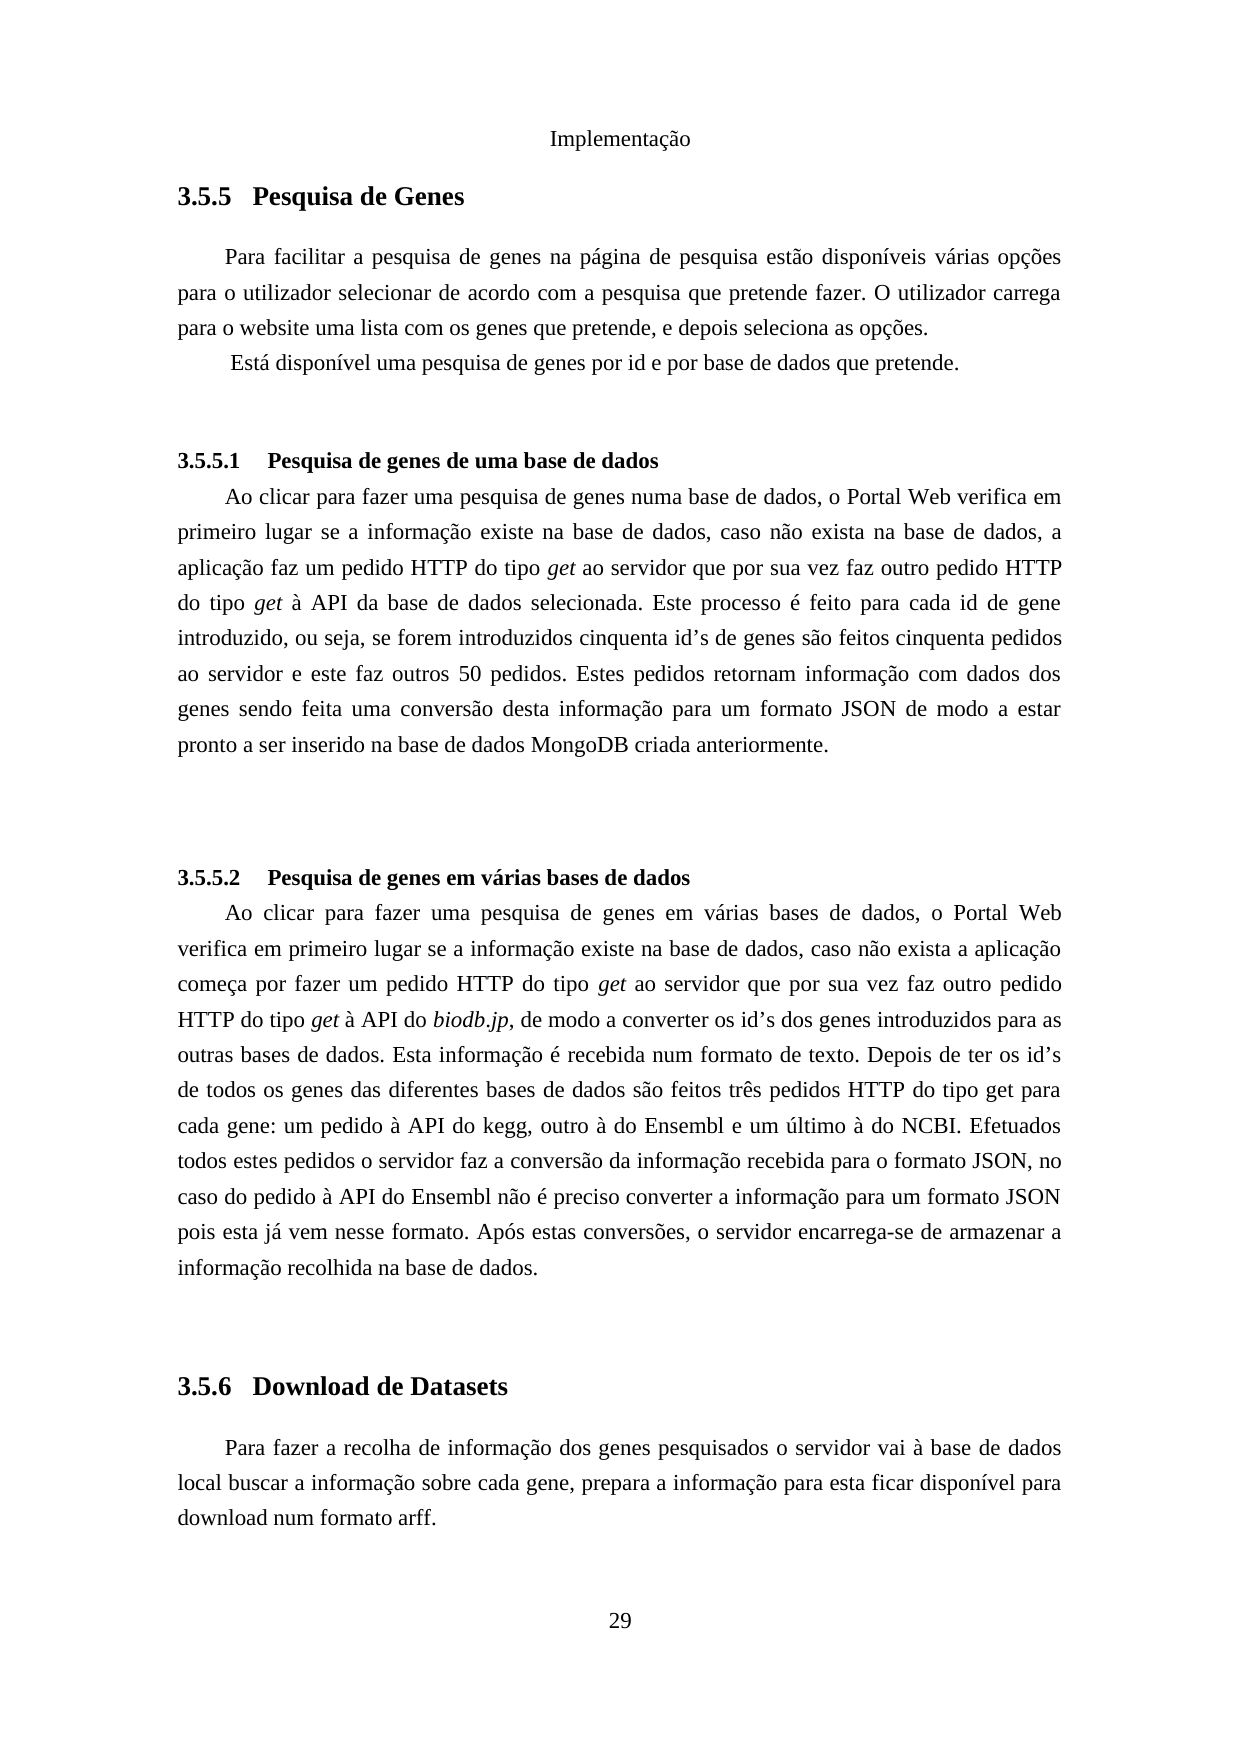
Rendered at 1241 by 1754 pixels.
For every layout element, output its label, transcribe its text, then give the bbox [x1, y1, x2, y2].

text Ao clicar para fazer uma pesquisa de genes em várias bases de dados, o Portal Web verifica em primeiro lugar se a informação existe na base de dados, caso não exista a aplicação começa por fazer um pedido HTTP do tipo get ao servidor que por sua vez faz outro pedido HTTP do tipo get à API do biodb.jp, de modo a converter os id’s dos genes introduzidos para as outras bases de dados. Esta informação é recebida num formato de texto. Depois de ter os id’s de todos os genes das diferentes bases de dados são feitos três pedidos HTTP do tipo get para cada gene: um pedido à API do kegg, outro à do Ensembl e um último à do NCBI. Efetuados todos estes pedidos o servidor faz a conversão da informação recebida para o formato JSON, no caso do pedido à API do Ensembl não é preciso converter a informação para um formato JSON pois esta já vem nesse formato. Após estas conversões, o servidor encarrega-se de armazenar a informação recolhida na base de dados. [177, 892, 1063, 1282]
text Para fazer a recolha de informação dos genes pesquisados o servidor vai à base de dados local buscar a informação sobre cada gene, prepara a informação para esta ficar disponível para download num formato arff. [177, 1427, 1063, 1533]
subtitle Pesquisa de genes em várias bases de dados [177, 857, 1063, 892]
text Para facilitar a pesquisa de genes na página de pesquisa estão disponíveis várias opções para o utilizador selecionar de acordo com a pesquisa que pretende fazer. O utilizador carrega para o website uma lista com os genes que pretende, e depois seleciona as opções. [177, 236, 1063, 342]
subtitle Download de Datasets [177, 1367, 1063, 1403]
text Está disponível uma pesquisa de genes por id e por base de dados que pretende. [177, 342, 1063, 378]
text Ao clicar para fazer uma pesquisa de genes numa base de dados, o Portal Web verifica em primeiro lugar se a informação existe na base de dados, caso não exista na base de dados, a aplicação faz um pedido HTTP do tipo get ao servidor que por sua vez faz outro pedido HTTP do tipo get à API da base de dados selecionada. Este processo é feito para cada id de gene introduzido, ou seja, se forem introduzidos cinquenta id’s de genes são feitos cinquenta pedidos ao servidor e este faz outros 50 pedidos. Estes pedidos retornam informação com dados dos genes sendo feita uma conversão desta informação para um formato JSON de modo a estar pronto a ser inserido na base de dados MongoDB criada anteriormente. [177, 476, 1063, 759]
subtitle Pesquisa de Genes [177, 177, 1063, 213]
subtitle Pesquisa de genes de uma base de dados [177, 440, 1063, 476]
